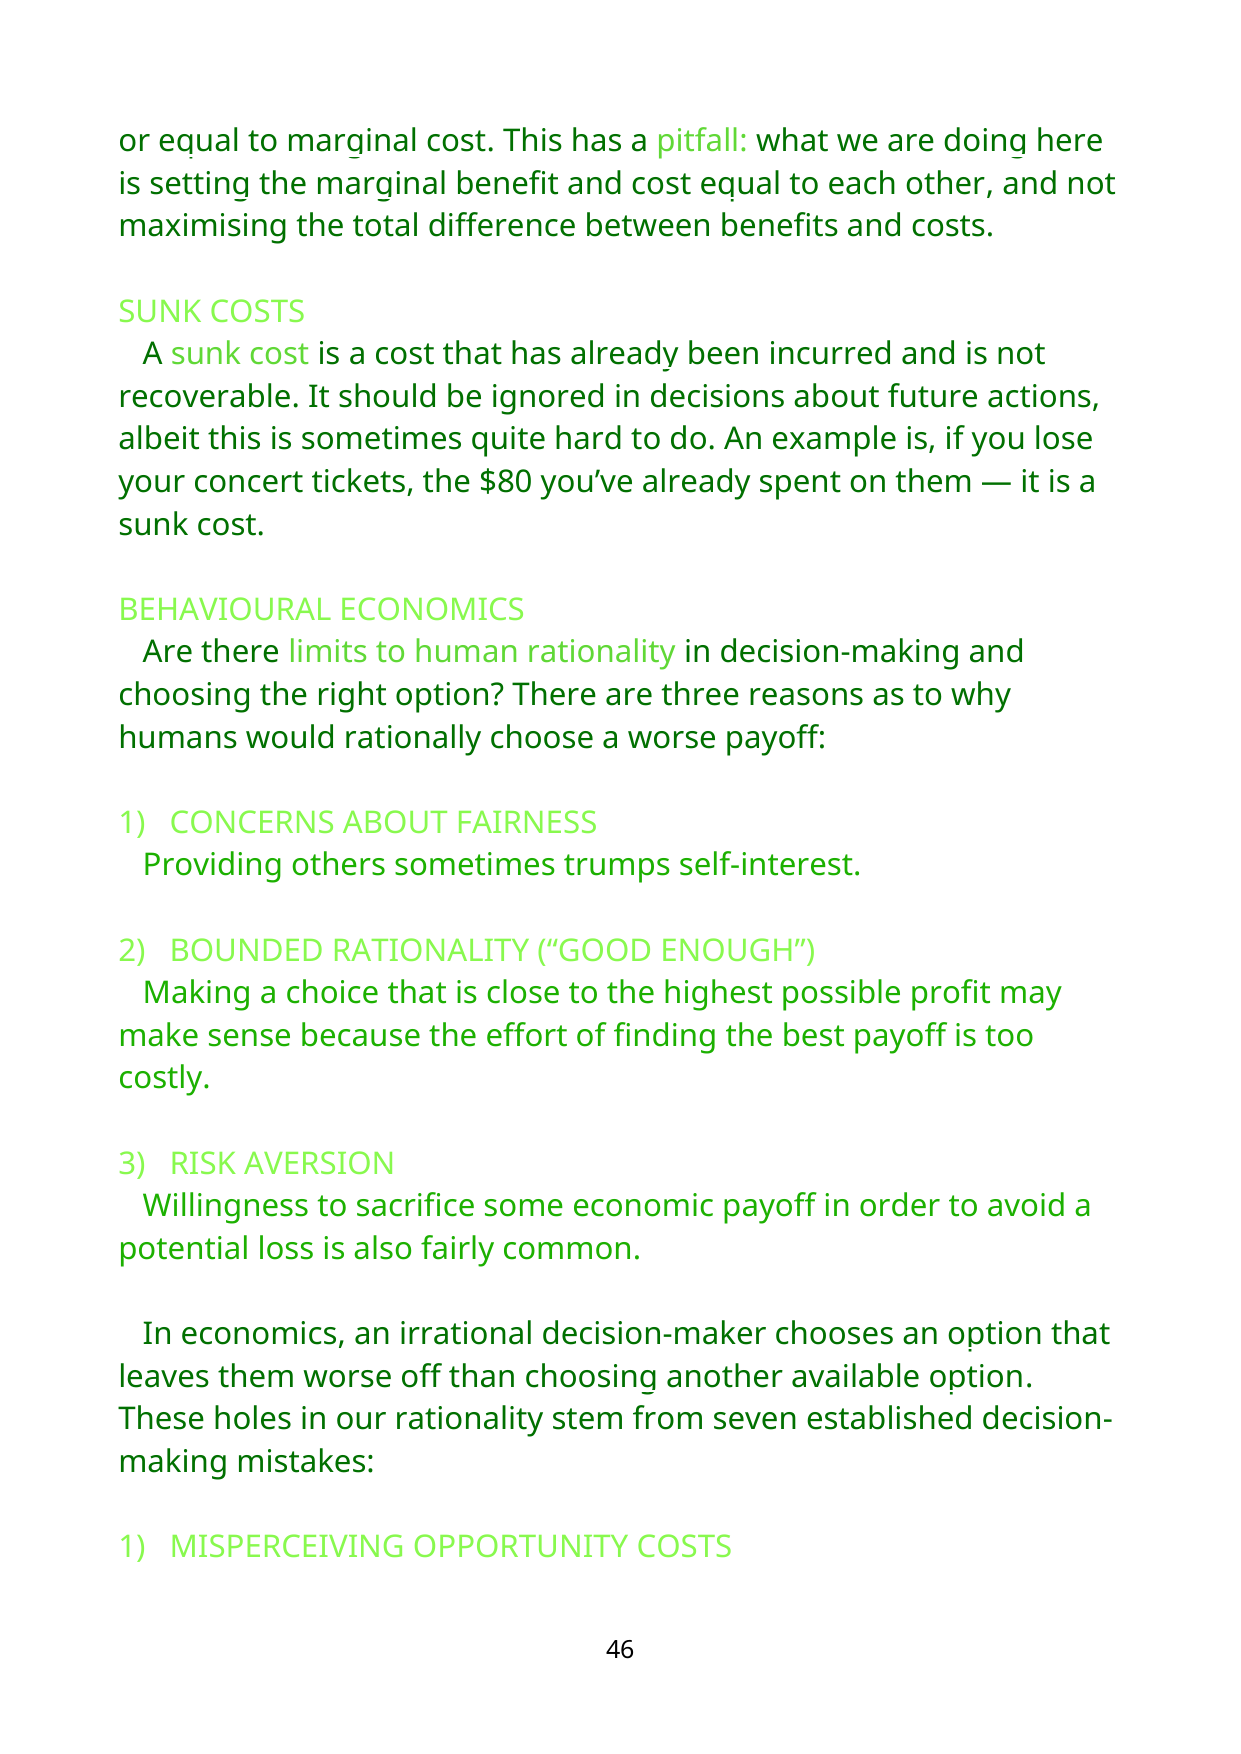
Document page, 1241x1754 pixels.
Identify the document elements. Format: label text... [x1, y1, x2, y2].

text SUNK COSTS [118, 288, 1122, 331]
list MISPERCEIVING OPPORTUNITY COSTS [118, 1524, 1122, 1567]
text Making a choice that is close to the highest possible profit may make sense because the effort of finding the best payoff is too costly. [118, 970, 1122, 1098]
text Are there limits to human rationality in decision-making and choosing the right option? There are three reasons as to why humans would rationally choose a worse payoff: [118, 629, 1122, 757]
text Willingness to sacrifice some economic payoff in order to avoid a potential loss is also fairly common. [118, 1183, 1122, 1268]
text A sunk cost is a cost that has already been incurred and is not recoverable. It should be ignored in decisions about future actions, albeit this is sometimes quite hard to do. An example is, if you lose your concert tickets, the $80 you’ve already spent on them — it is a sunk cost. [118, 331, 1122, 544]
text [118, 118, 1122, 246]
list RISK AVERSION [118, 1141, 1122, 1183]
text Providing others sometimes trumps self-interest. [118, 842, 1122, 885]
text BEHAVIOURAL ECONOMICS [118, 587, 1122, 629]
list BOUNDED RATIONALITY (“GOOD ENOUGH”) [118, 928, 1122, 970]
list CONCERNS ABOUT FAIRNESS [118, 800, 1122, 842]
text In economics, an irrational decision-maker chooses an option that leaves them worse off than choosing another available option. These holes in our rationality stem from seven established decision-making mistakes: [118, 1311, 1122, 1481]
